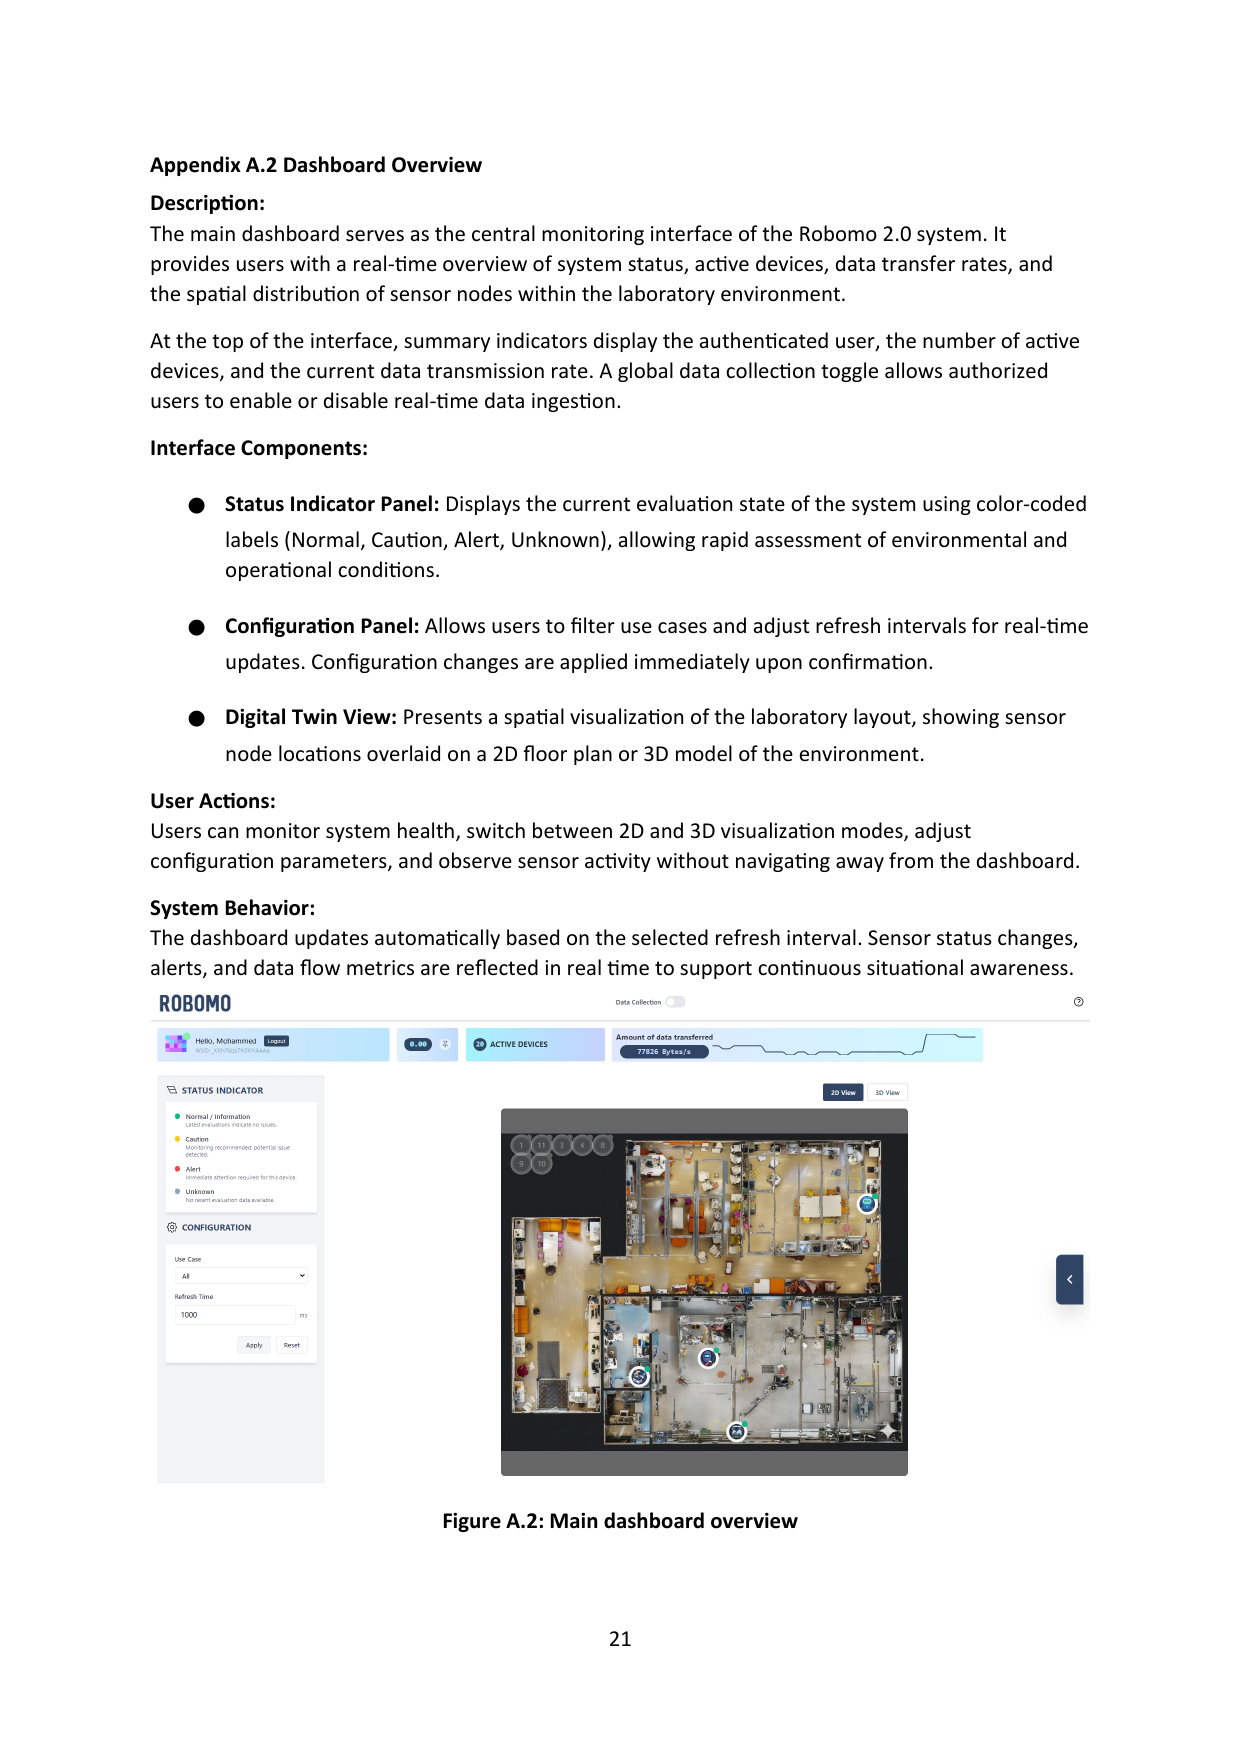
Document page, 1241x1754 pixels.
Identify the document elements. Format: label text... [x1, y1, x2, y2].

list Digital Twin View: Presents a spatial visualization of the laboratory layout, showing sensor node locations overlaid on a 2D floor plan or 3D model of the environment. [187, 694, 1090, 767]
picture [150, 983, 1091, 1488]
subtitle Appendix A.2 Dashboard Overview [150, 150, 1090, 178]
text At the top of the interface, summary indicators display the authenticated user, the number of active devices, and the current data transmission rate. A global data collection toggle allows authorized users to enable or disable real-time data ingestion. [150, 326, 1090, 414]
list Configuration Panel: Allows users to filter use cases and adjust refresh intervals for real-time updates. Configuration changes are applied immediately upon confirmation. [187, 602, 1090, 675]
text System Behavior: The dashboard updates automatically based on the selected refresh interval. Sensor status changes, alerts, and data flow metrics are reflected in real time to support continuous situational awareness. [150, 893, 1090, 983]
list Status Indicator Panel: Displays the current evaluation state of the system using color-coded labels (Normal, Caution, Alert, Unknown), allowing rapid assessment of environmental and operational conditions. [187, 480, 1090, 583]
text User Actions: Users can monitor system health, switch between 2D and 3D visualization modes, adjust configuration parameters, and observe sensor activity without navigating away from the dashboard. [150, 786, 1090, 874]
text Interface Components: [150, 433, 1090, 461]
text Description: The main dashboard serves as the central monitoring interface of the Robomo 2.0 system. It provides users with a real-time overview of system status, active devices, data transfer rates, and the spatial distribution of sensor nodes within the laboratory environment. [150, 188, 1090, 307]
text Figure A.2: Main dashboard overview [150, 1506, 1090, 1534]
